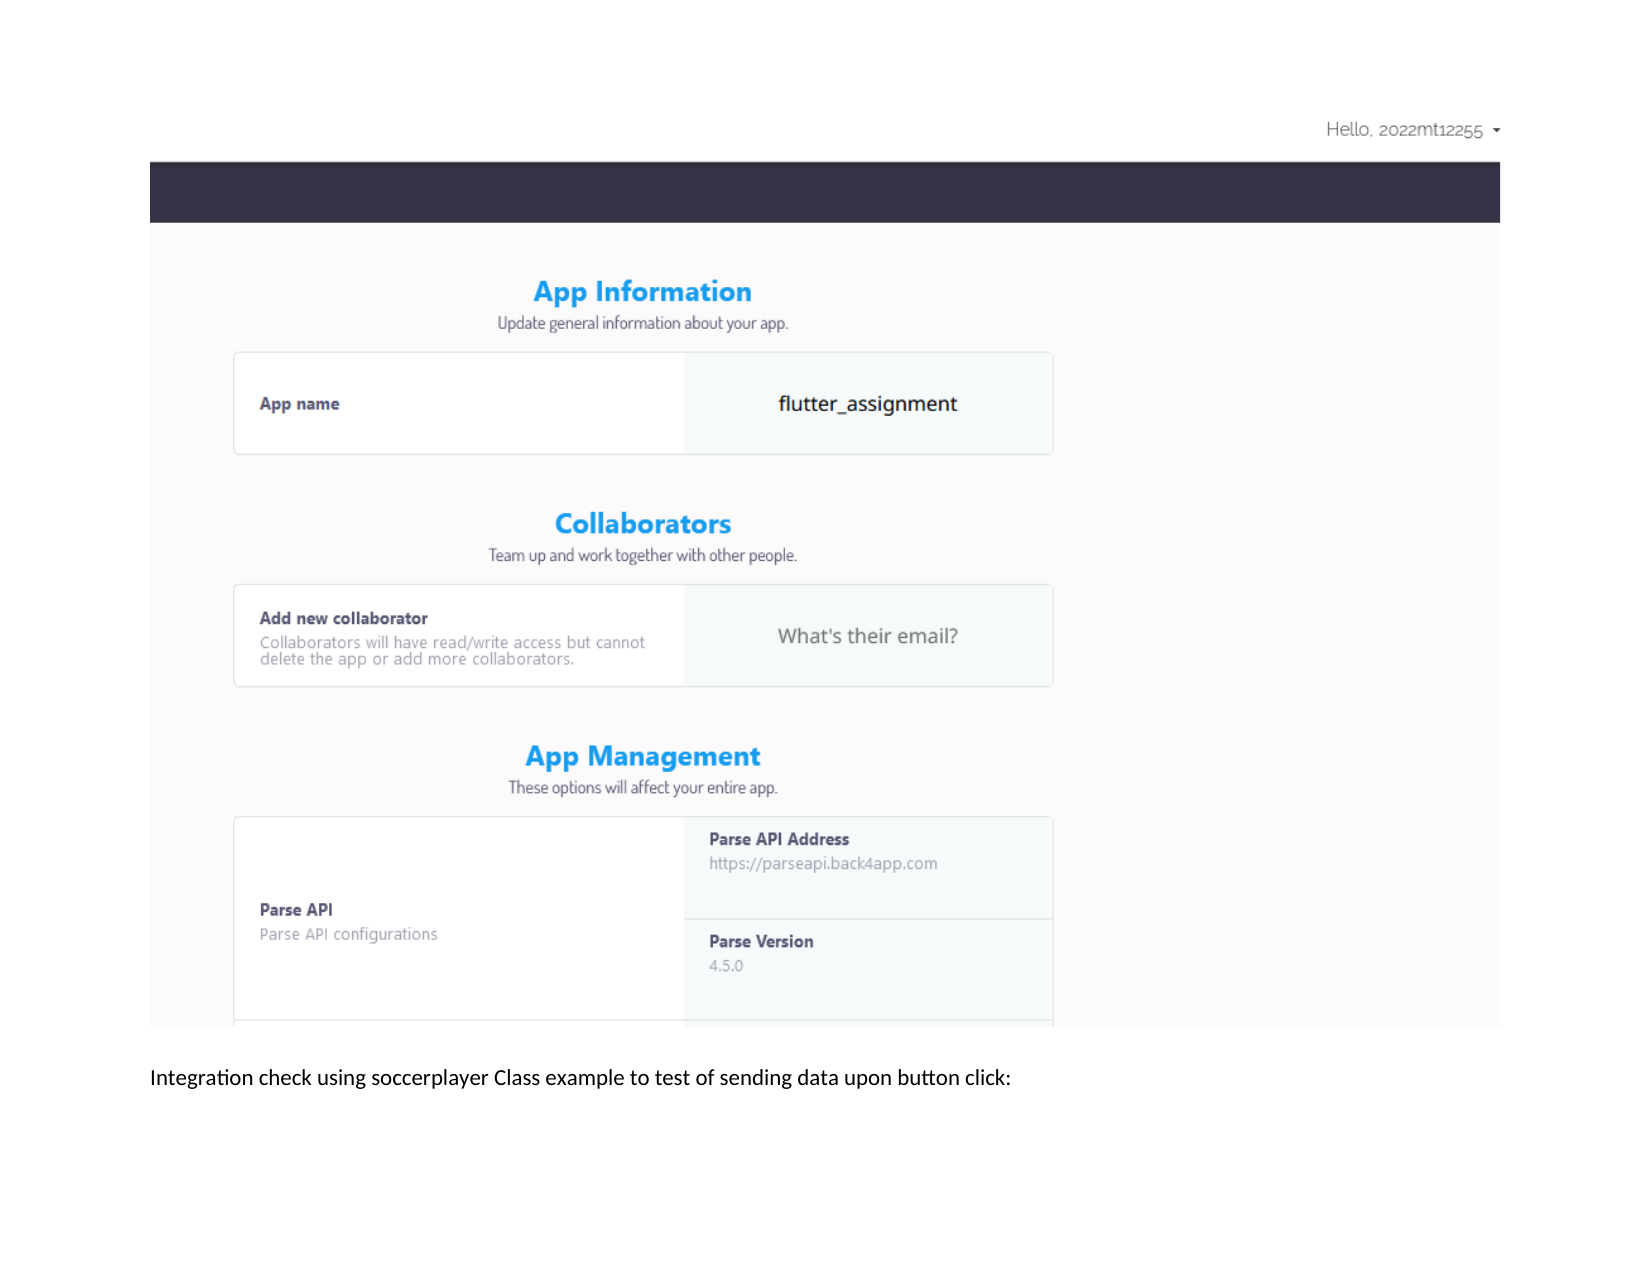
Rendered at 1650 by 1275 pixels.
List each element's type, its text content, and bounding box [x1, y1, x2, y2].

picture [150, 103, 1500, 1027]
text Integration check using soccerplayer Class example to test of sending data upon button click: [150, 1063, 1500, 1091]
